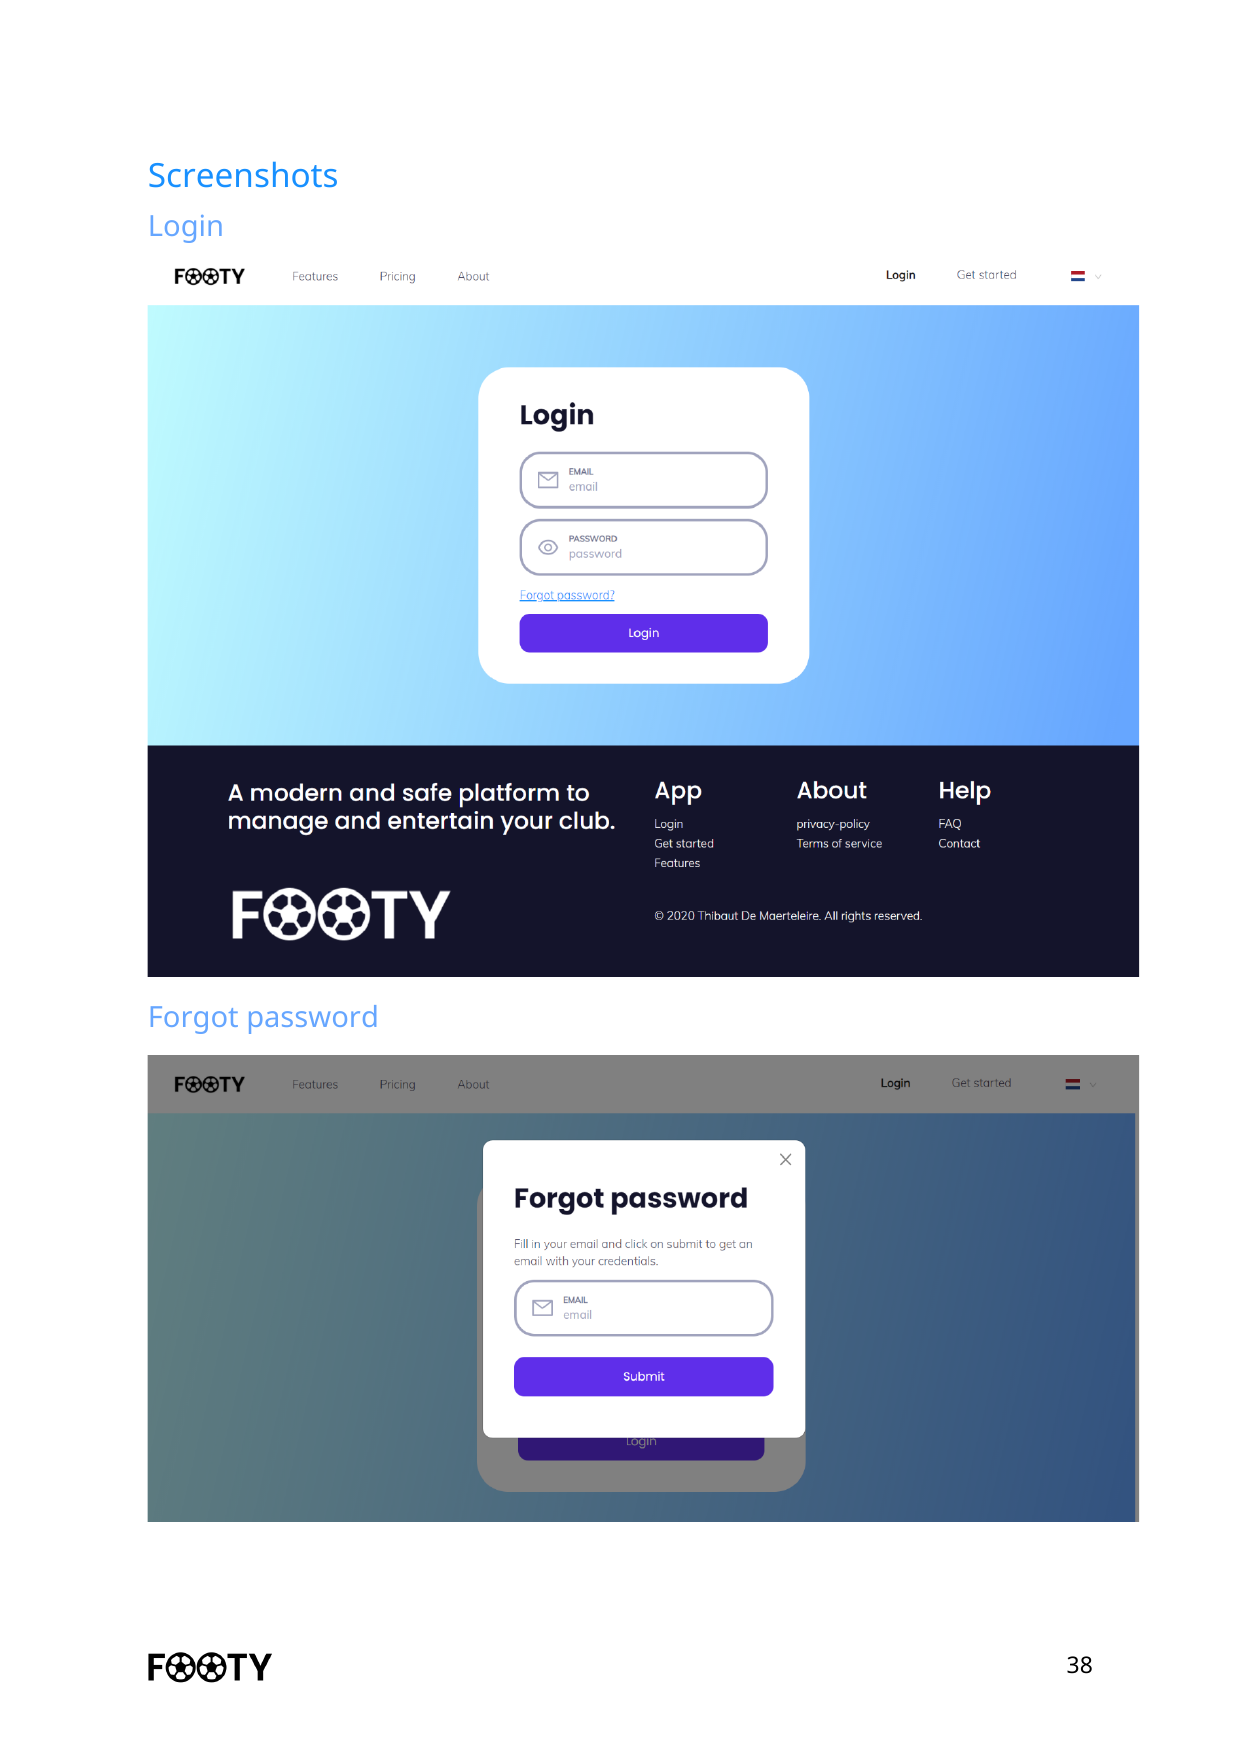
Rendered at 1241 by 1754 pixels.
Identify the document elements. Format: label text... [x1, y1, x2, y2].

subtitle Login [148, 205, 1093, 244]
picture [147, 1055, 1140, 1522]
text Forgot password [148, 996, 1093, 1036]
picture [117, 1631, 301, 1704]
subtitle Screenshots [148, 152, 1093, 197]
picture [147, 247, 1140, 977]
